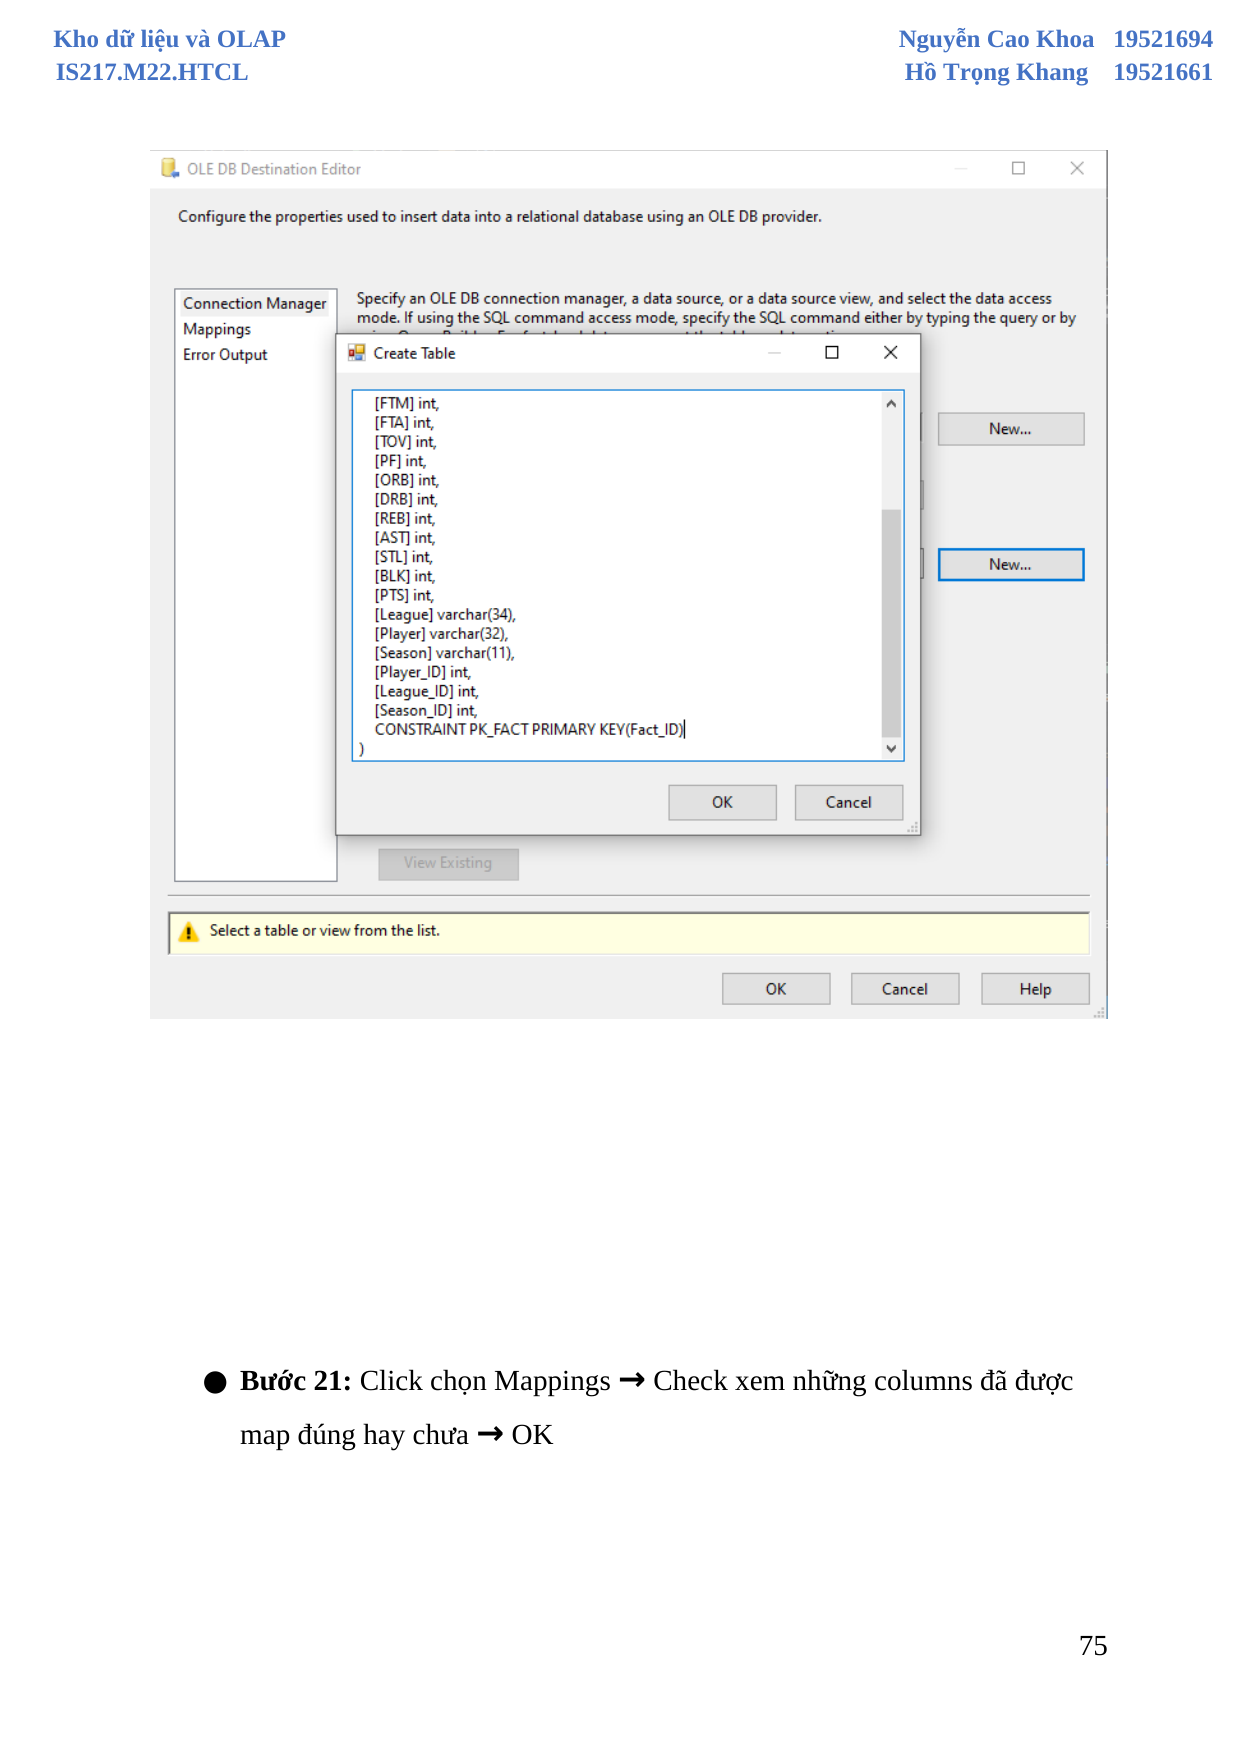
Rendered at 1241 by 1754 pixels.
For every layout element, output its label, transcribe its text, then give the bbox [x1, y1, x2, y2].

picture [150, 150, 1108, 1019]
list Bước 21: Click chọn Mappings Check xem những columns đã được map đúng hay chưa OK [202, 1348, 1107, 1454]
